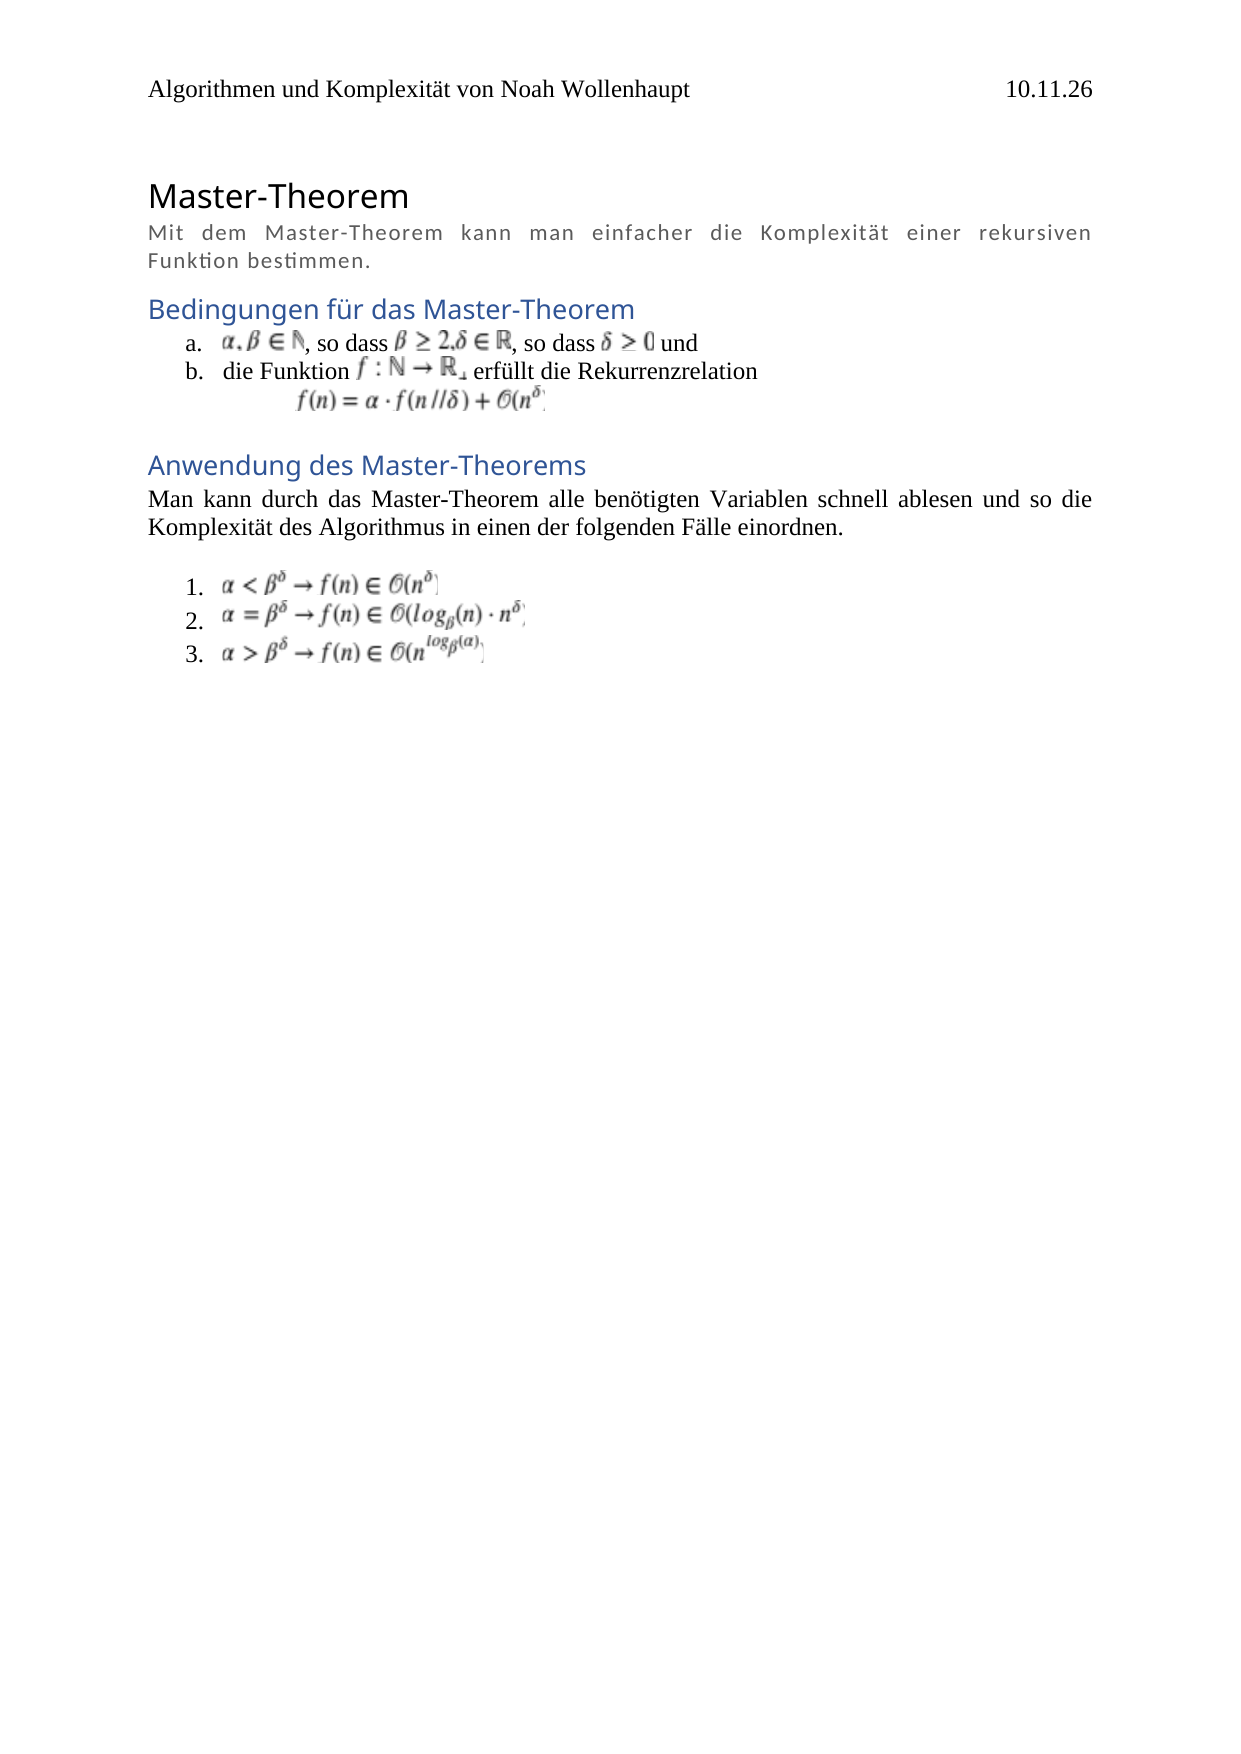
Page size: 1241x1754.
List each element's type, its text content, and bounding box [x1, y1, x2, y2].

subtitle Mit dem Master-Theorem kann man einfacher die Komplexität einer rekursiven Funktion bestimmen. [148, 218, 1093, 274]
list , so dass , so dass und [185, 328, 1093, 356]
list die Funktion erfüllt die Rekurrenzrelation [185, 356, 1093, 385]
subtitle Anwendung des Master-Theorems [148, 447, 1093, 484]
subtitle Bedingungen für das Master-Theorem [148, 291, 1093, 328]
text Man kann durch das Master-Theorem alle benötigten Variablen schnell ablesen und so die Komplexität des Algorithmus in einen der folgenden Fälle einordnen. [148, 484, 1093, 541]
subtitle Master-Theorem [148, 173, 1093, 218]
